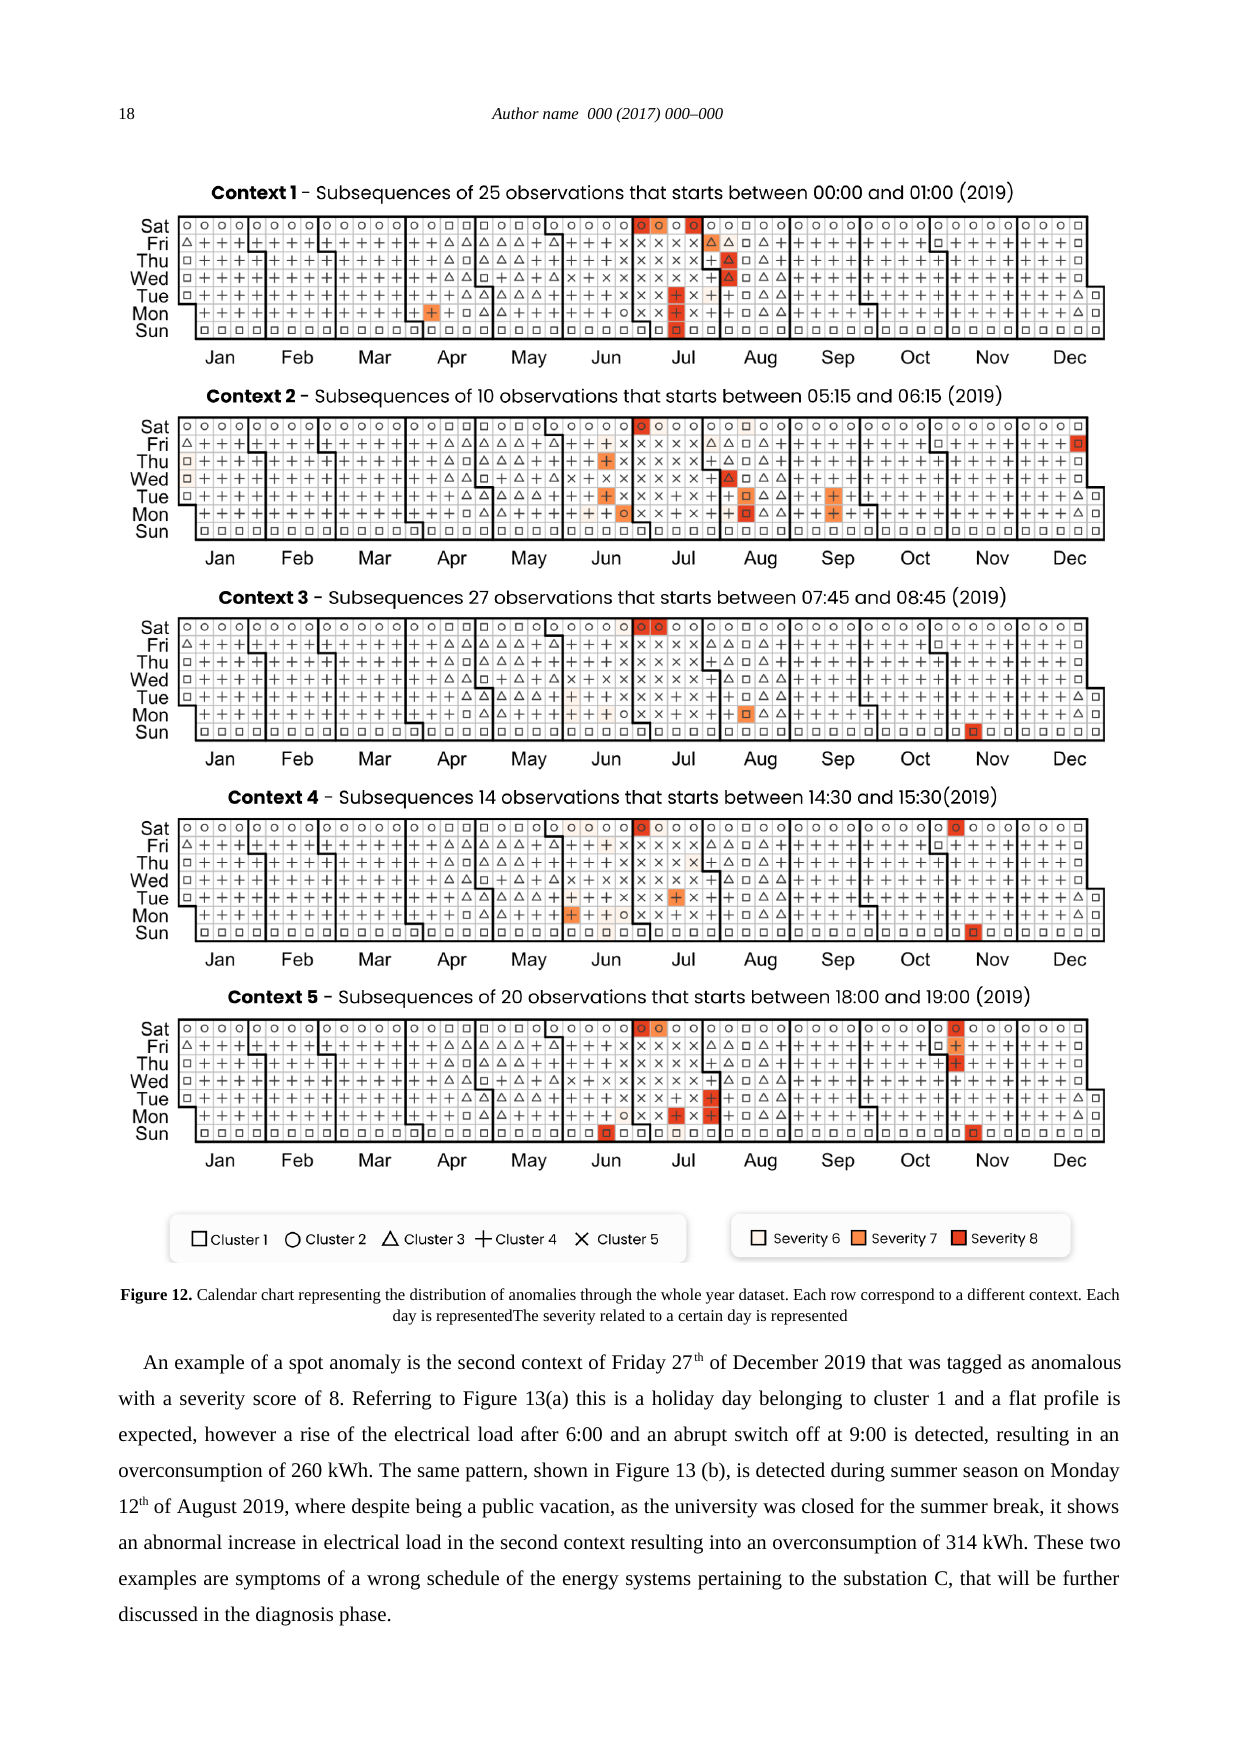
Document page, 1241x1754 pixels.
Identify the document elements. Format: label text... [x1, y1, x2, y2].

text An example of a spot anomaly is the second context of Friday 27th of December 2019 that was tagged as anomalous with a severity score of 8. Referring to Figure 13(a) this is a holiday day belonging to cluster 1 and a flat profile is expected, however a rise of the electrical load after 6:00 and an abrupt switch off at 9:00 is detected, resulting in an overconsumption of 260 kWh. The same pattern, shown in Figure 13 (b), is detected during summer season on Monday 12th of August 2019, where despite being a public vacation, as the university was closed for the summer break, it shows an abnormal increase in electrical load in the second context resulting into an overconsumption of 314 kWh. These two examples are symptoms of a wrong schedule of the energy systems pertaining to the substation C, that will be further discussed in the diagnosis phase. [118, 1350, 1122, 1626]
text Figure 12. Calendar chart representing the distribution of anomalies through the whole year dataset. Each row correspond to a different context. Each day is representedThe severity related to a certain day is represented [118, 1283, 1122, 1325]
picture [118, 148, 1122, 1263]
